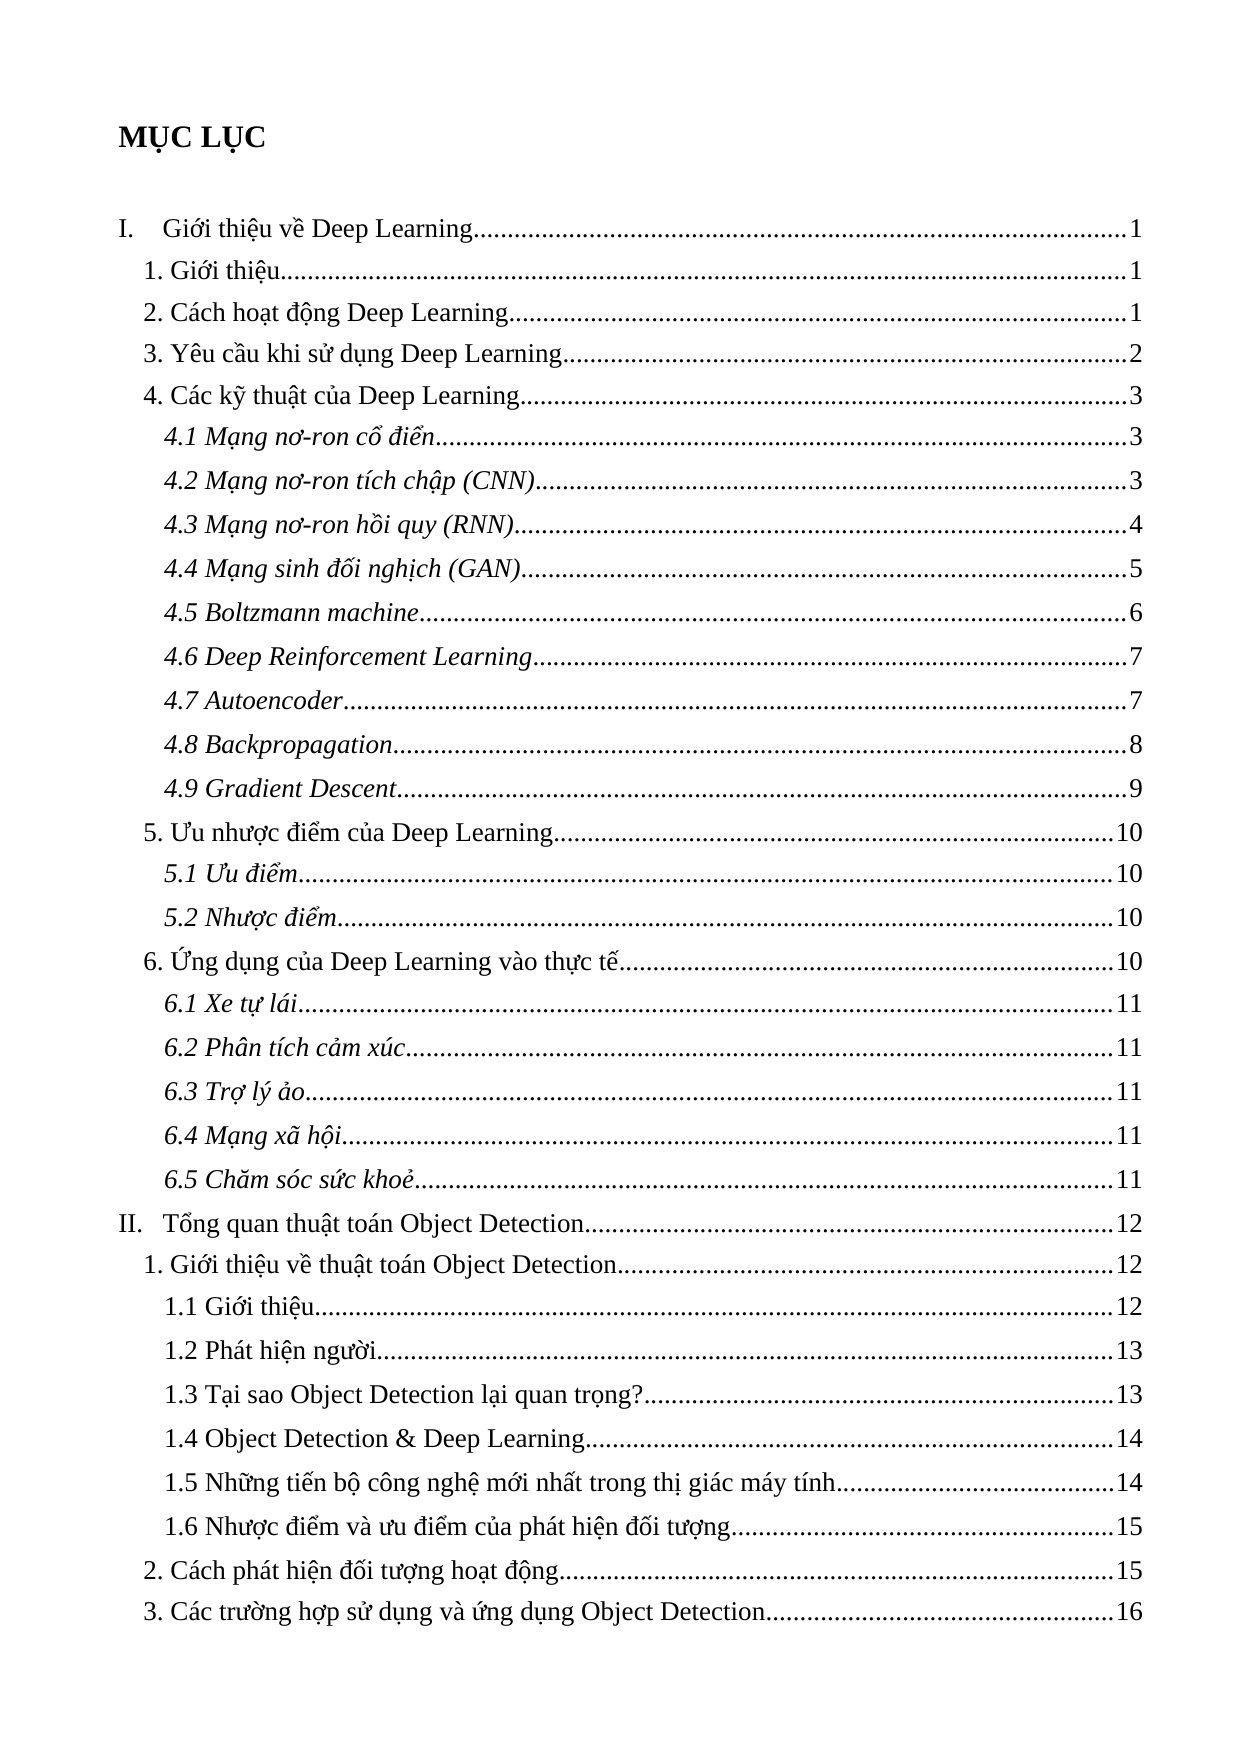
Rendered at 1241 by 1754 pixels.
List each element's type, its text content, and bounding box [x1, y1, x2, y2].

text MỤC LỤC [118, 118, 1144, 154]
